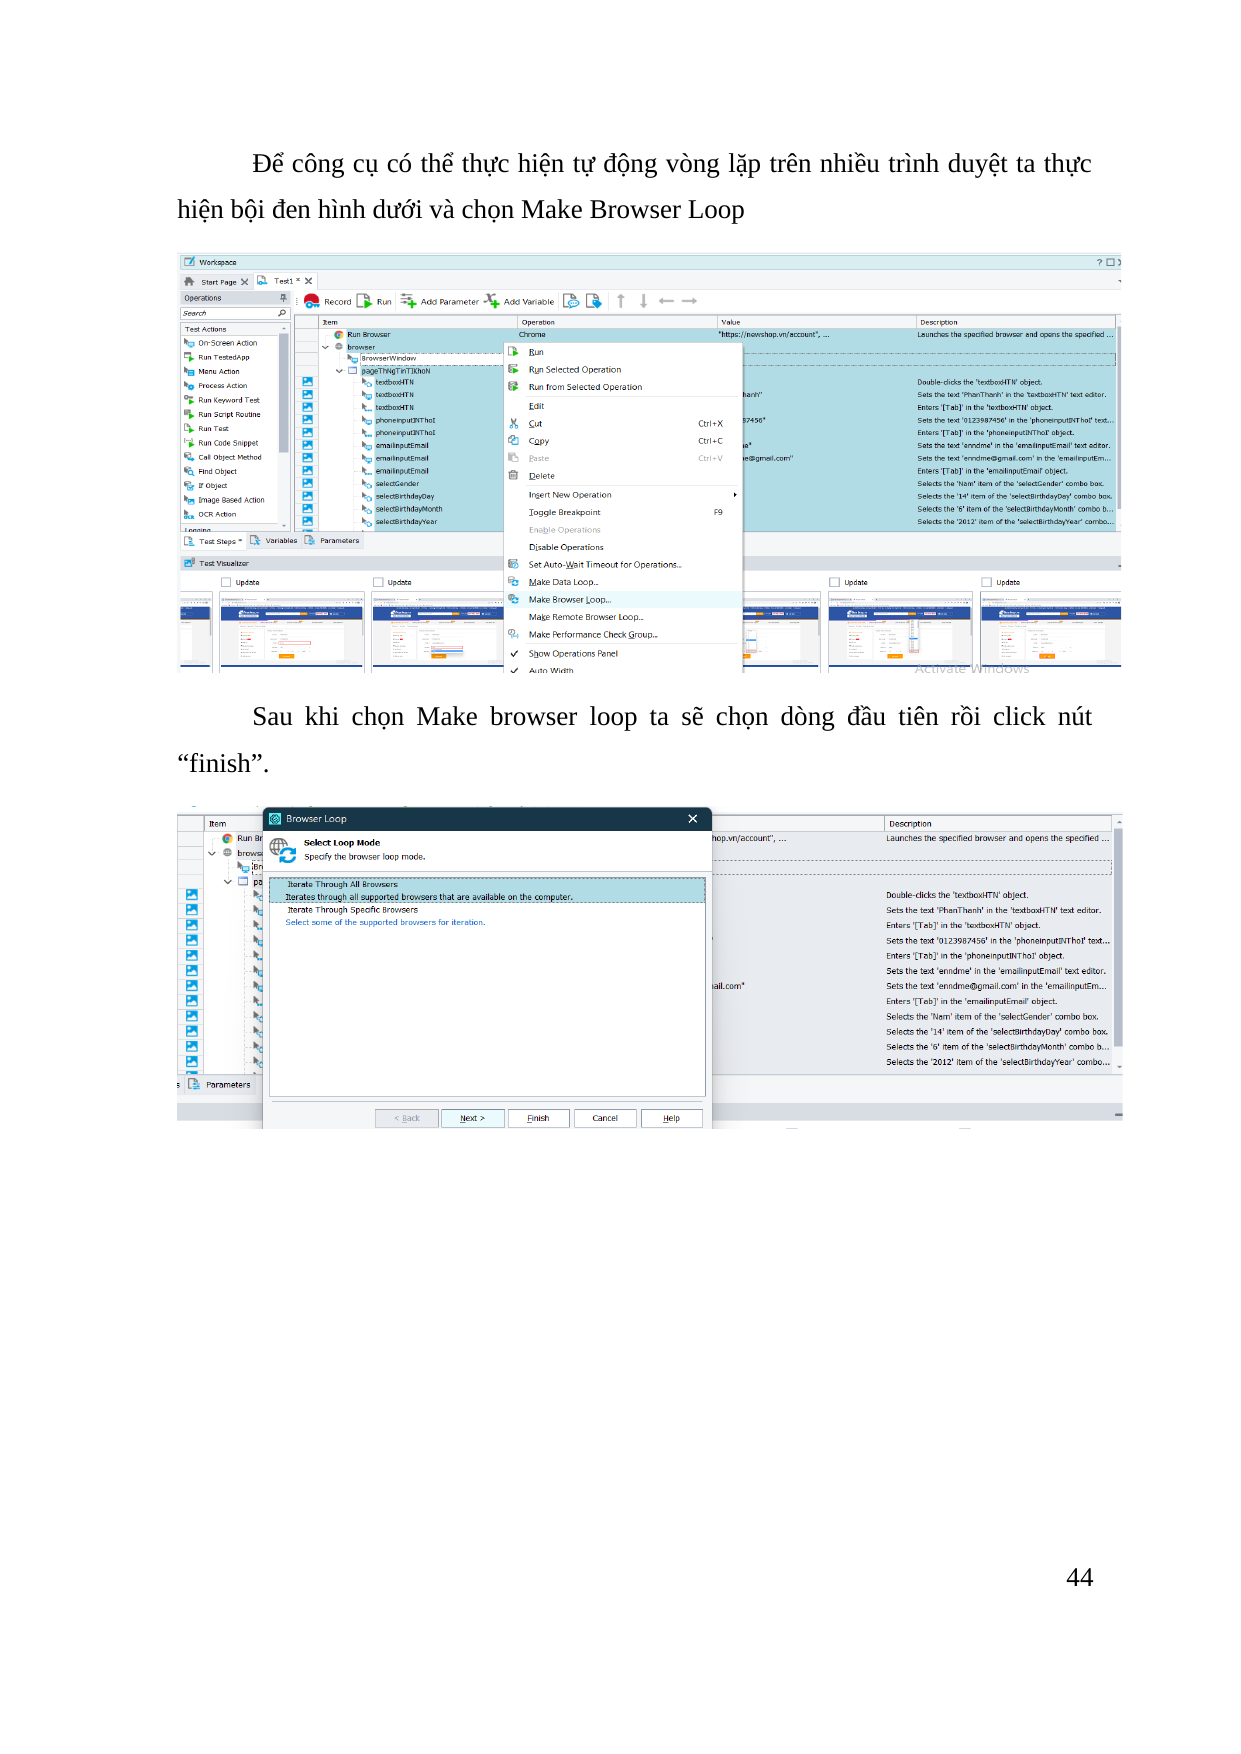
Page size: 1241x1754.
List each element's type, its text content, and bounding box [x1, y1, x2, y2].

text Để công cụ có thể thực hiện tự động vòng lặp trên nhiều trình duyệt ta thực hiện bội đen hình dưới và chọn Make Browser Loop [177, 147, 1093, 225]
picture [177, 806, 1123, 1129]
text Sau khi chọn Make browser loop ta sẽ chọn dòng đầu tiên rồi click nút “finish”. [177, 700, 1093, 778]
picture [177, 252, 1122, 673]
